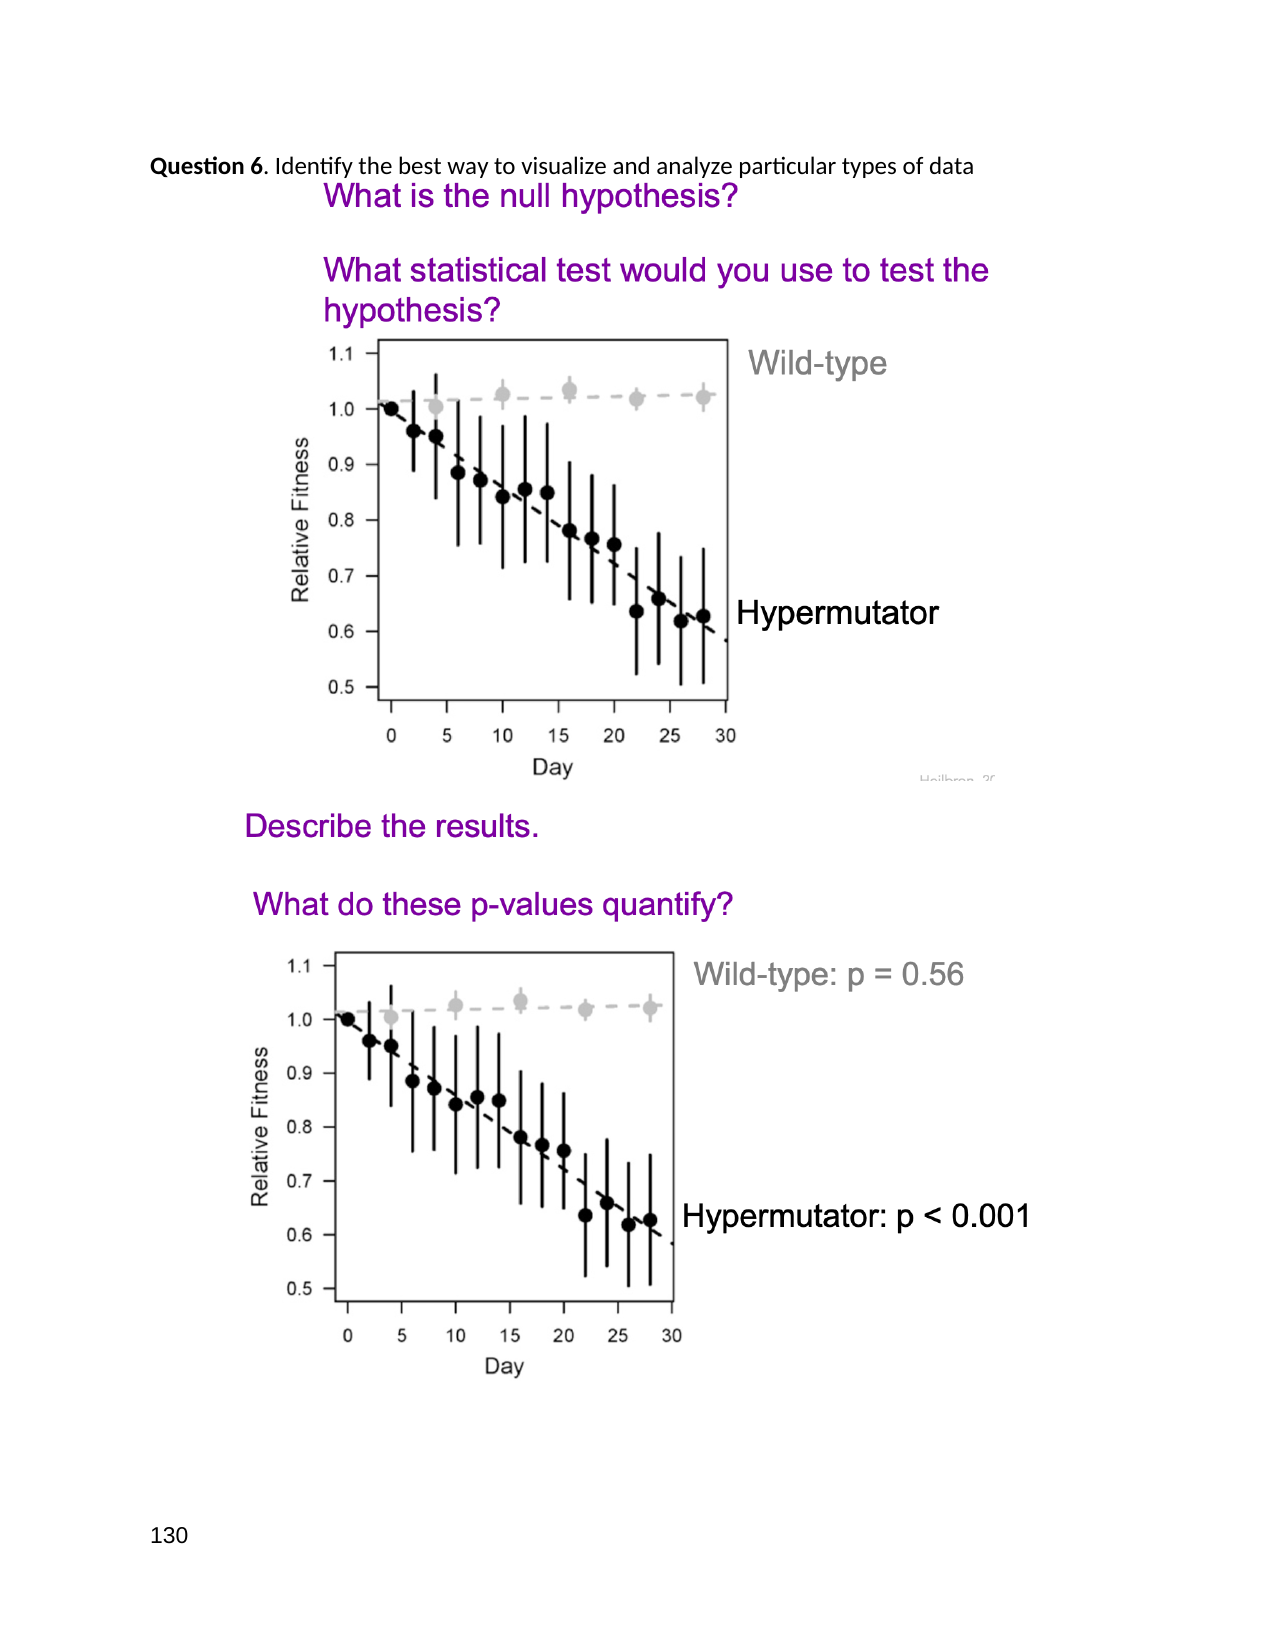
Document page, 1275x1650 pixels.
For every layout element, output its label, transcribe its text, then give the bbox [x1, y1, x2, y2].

picture [241, 811, 1034, 1381]
picture [280, 180, 995, 781]
text Question 6. Identify the best way to visualize and analyze particular types of data [150, 150, 1125, 181]
